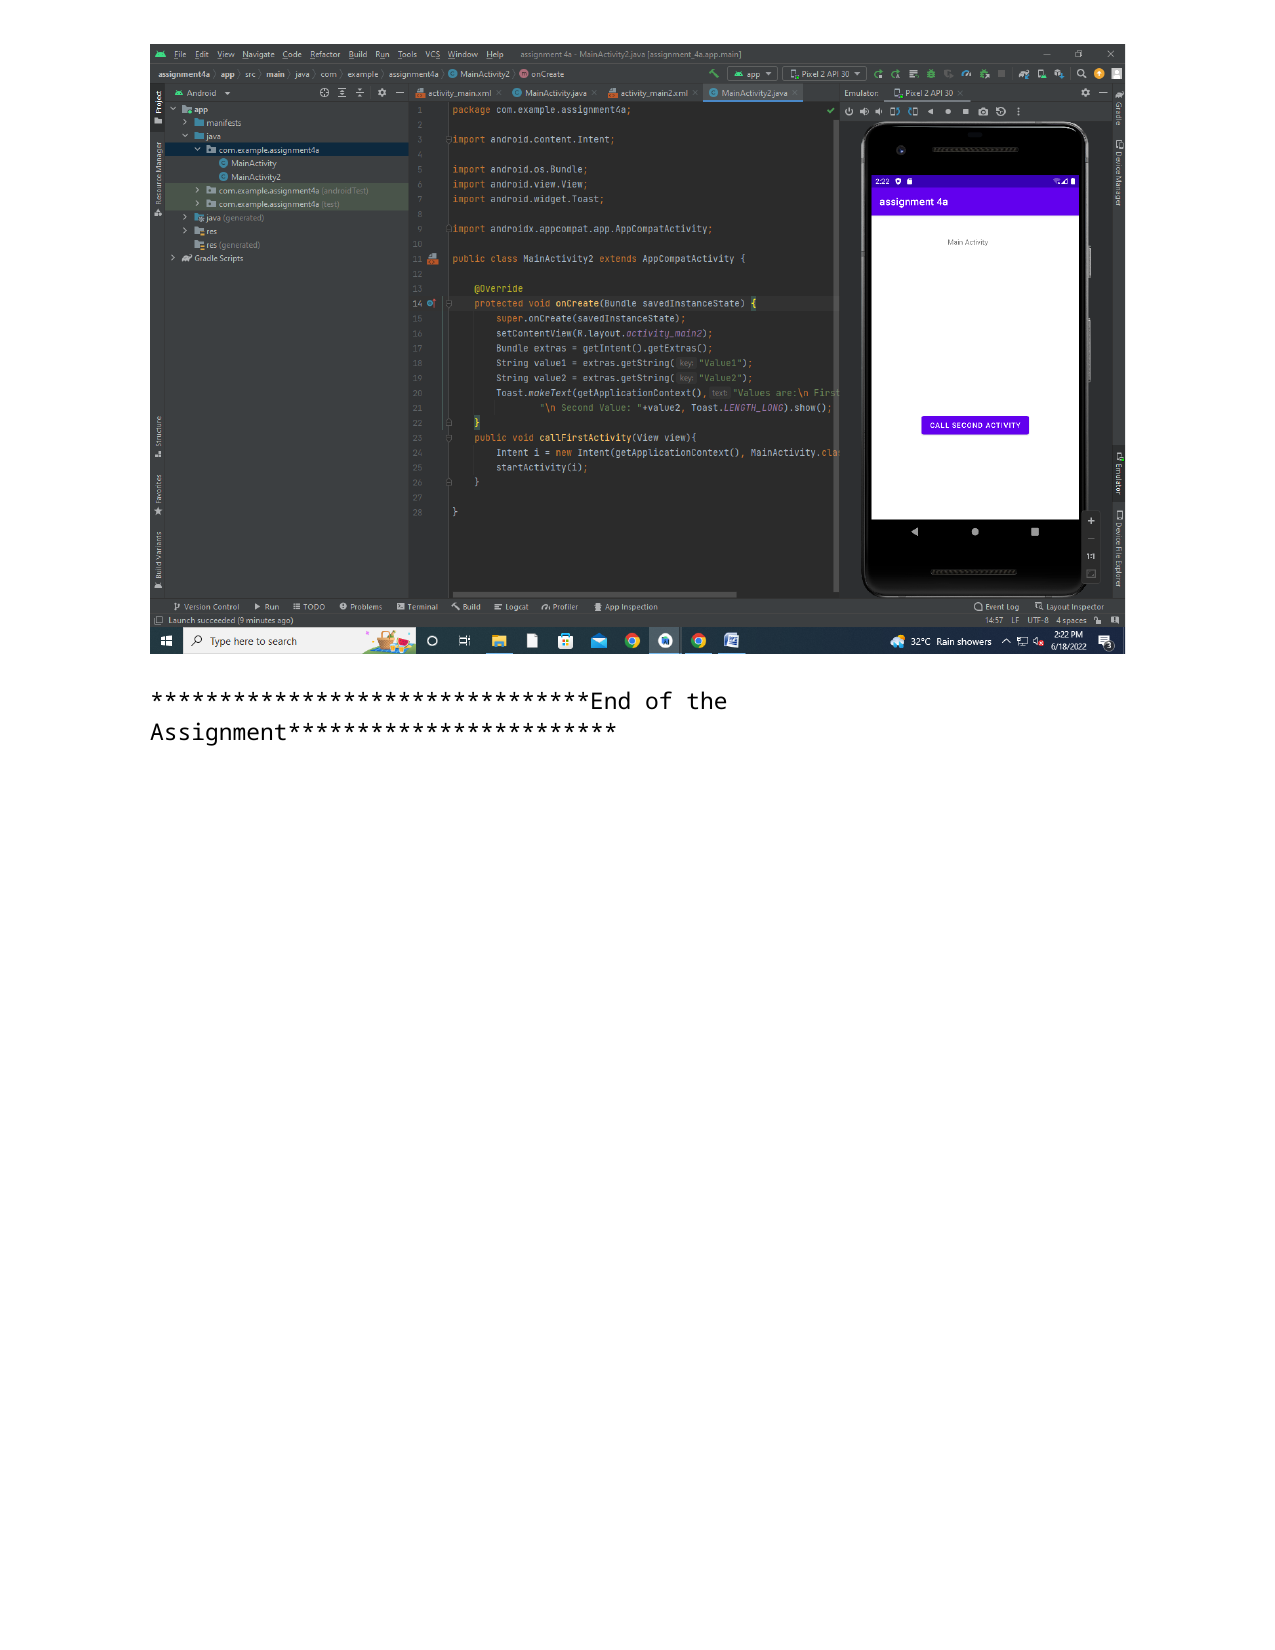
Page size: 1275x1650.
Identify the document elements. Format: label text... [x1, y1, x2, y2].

picture [150, 44, 1125, 654]
text ********************************End of the Assignment************************ [150, 685, 1125, 747]
